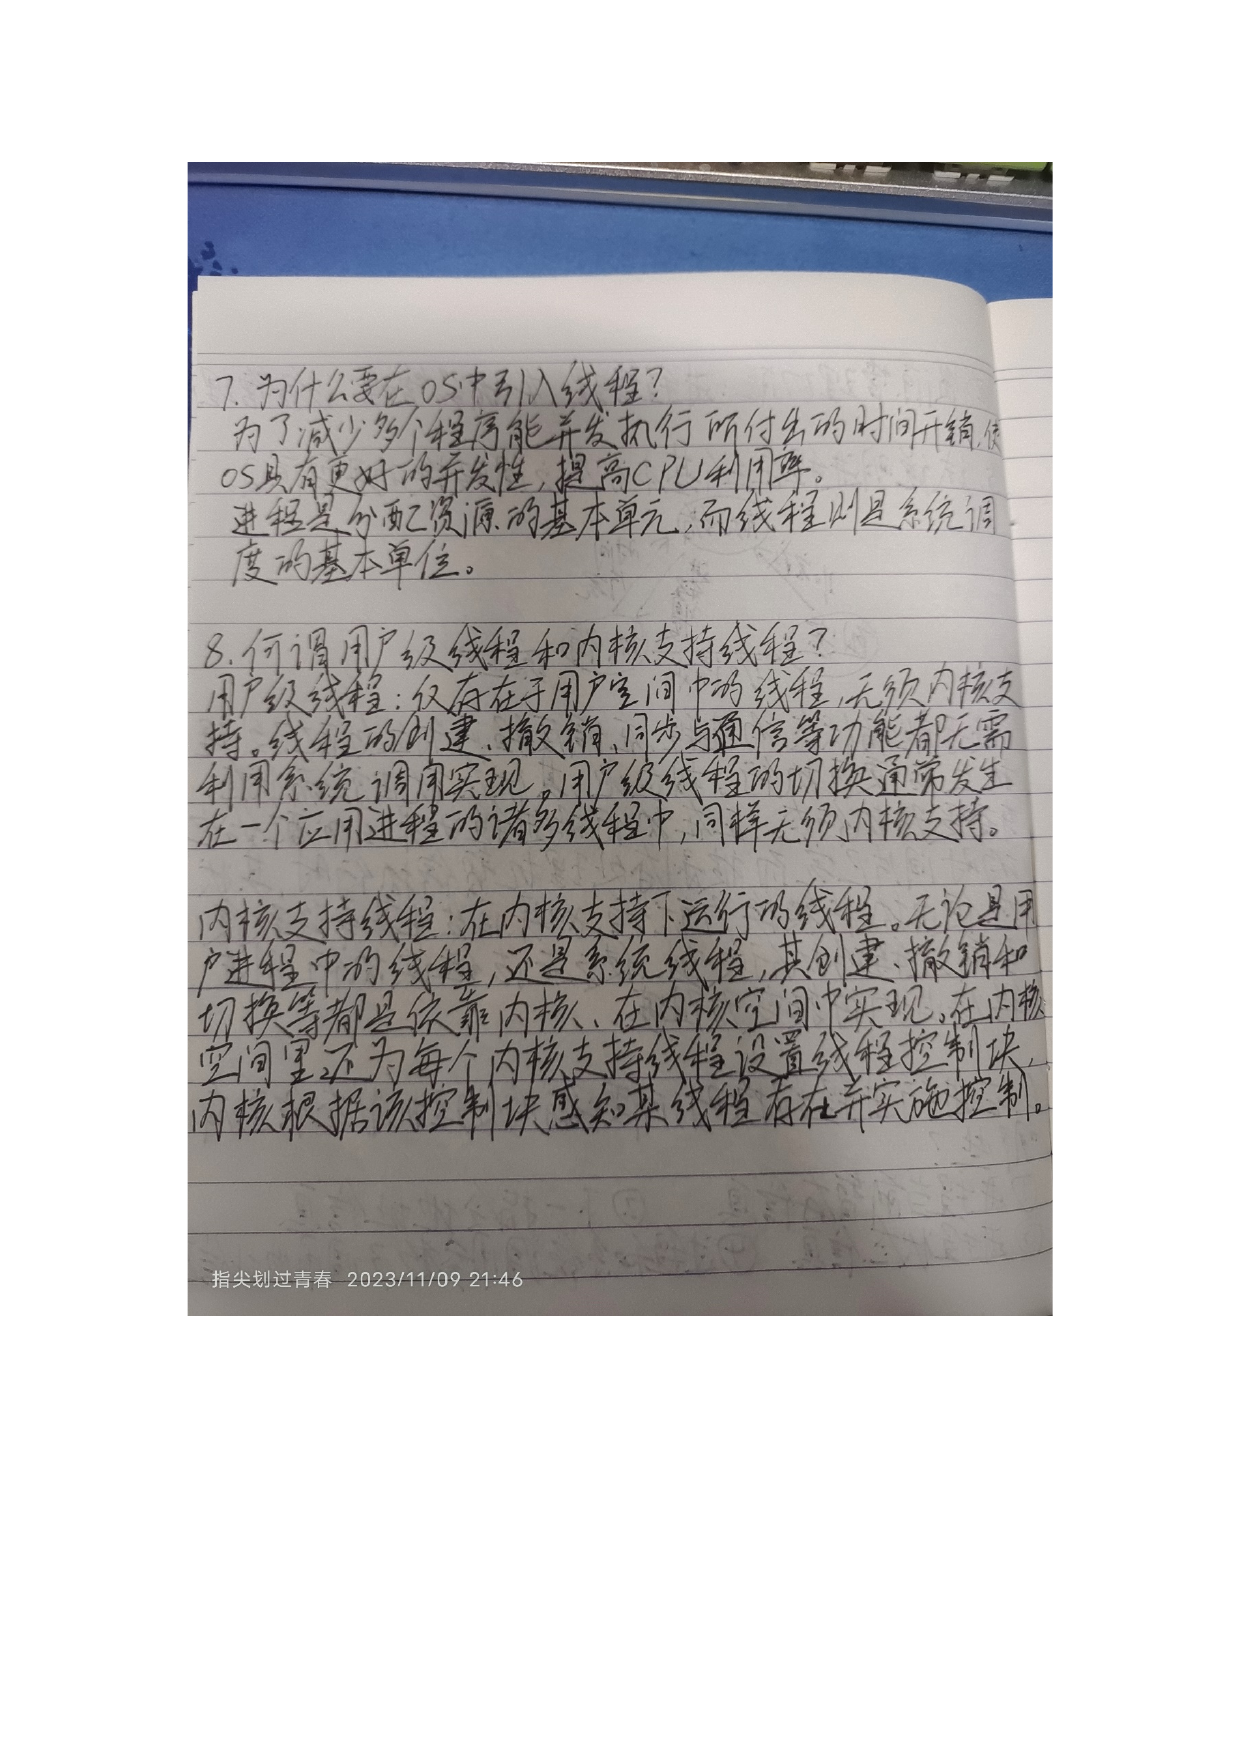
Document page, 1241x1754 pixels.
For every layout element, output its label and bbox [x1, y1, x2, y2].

picture [187, 162, 1053, 1316]
